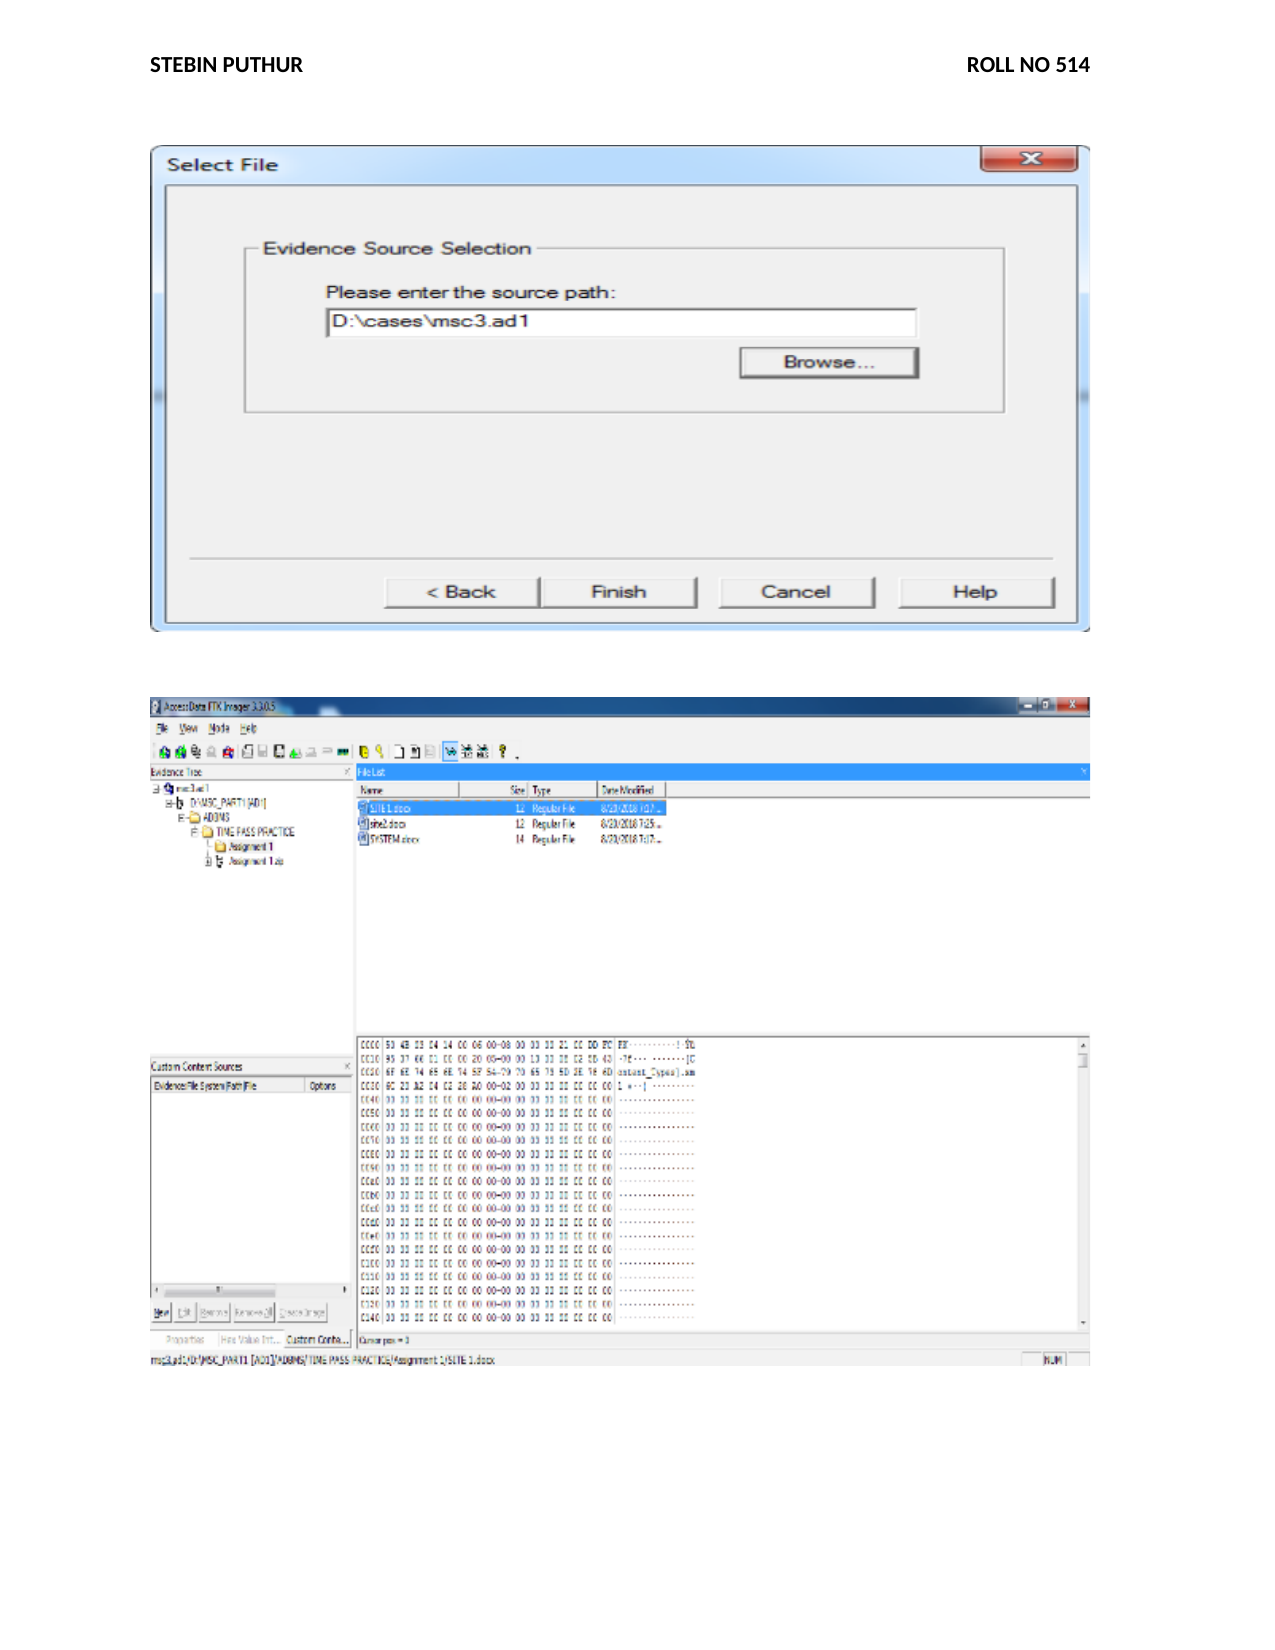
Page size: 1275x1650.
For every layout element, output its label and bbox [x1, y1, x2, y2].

picture [150, 145, 1091, 632]
picture [150, 697, 1091, 1366]
